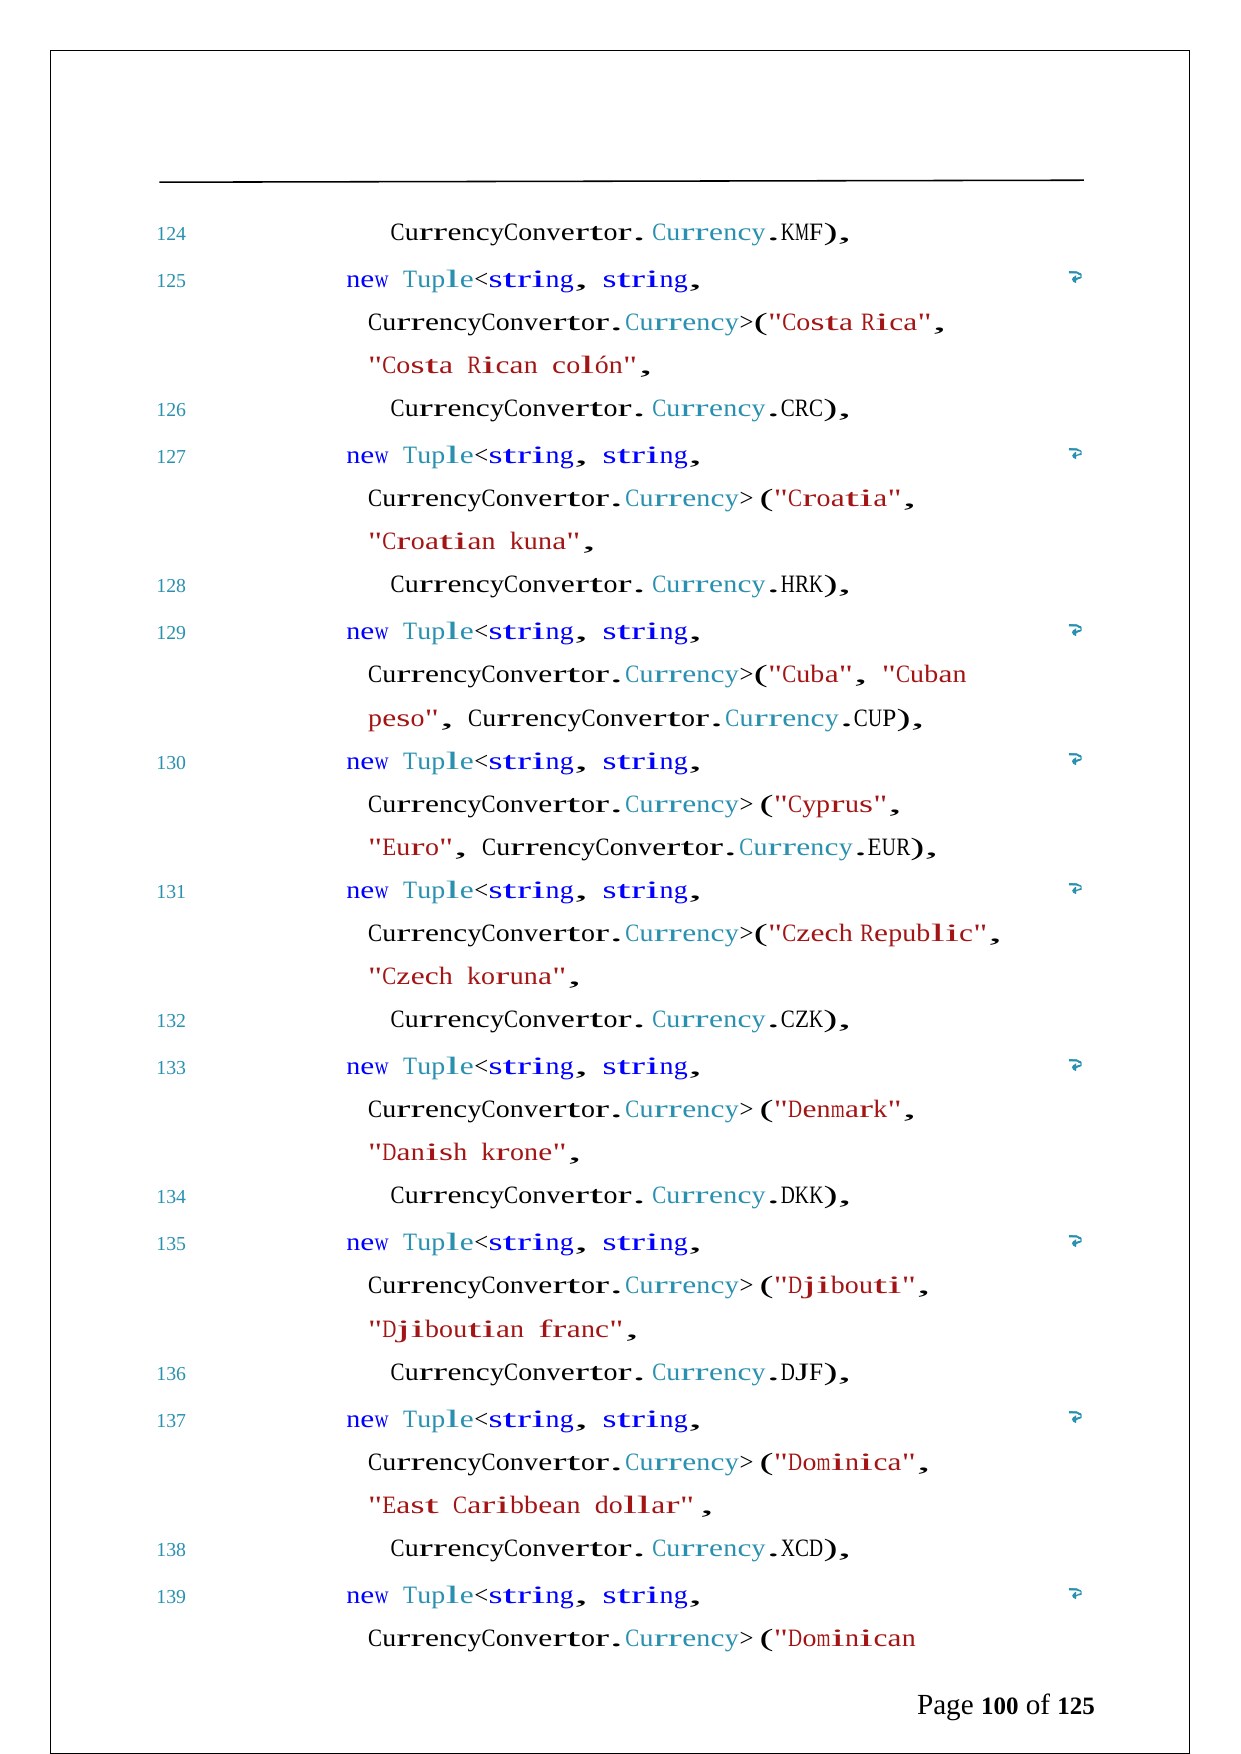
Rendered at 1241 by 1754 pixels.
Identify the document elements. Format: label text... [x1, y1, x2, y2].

list new Tuple<string, string, CurrencyConvertor.Currency>("Cuba", "Cuban peso", CurrencyConvertor.Currency.CUP), [156, 616, 1045, 731]
list new Tuple<string, string, CurrencyConvertor.Currency> ("Croatia", "Croatian kuna", [156, 440, 953, 555]
picture [1068, 448, 1082, 459]
list new Tuple<string, string, CurrencyConvertor.Currency>("Czech Republic", "Czech koruna", [156, 875, 1033, 990]
list CurrencyConvertor. Currency.CRC), [156, 393, 1094, 422]
picture [1068, 883, 1082, 894]
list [156, 1580, 953, 1652]
picture [1068, 1059, 1082, 1071]
list CurrencyConvertor. Currency.KMF), [156, 217, 1094, 246]
picture [1068, 1588, 1082, 1599]
list new Tuple<string, string, CurrencyConvertor.Currency> ("Cyprus", "Euro", CurrencyConvertor.Currency.EUR), [156, 746, 953, 861]
list CurrencyConvertor. Currency.DJF), [156, 1357, 1094, 1386]
list new Tuple<string, string, CurrencyConvertor.Currency>("Costa Rica", "Costa Rican colón", [156, 264, 1033, 379]
list new Tuple<string, string, CurrencyConvertor.Currency> ("Dominica", "East Caribbean dollar" , [156, 1404, 953, 1519]
list CurrencyConvertor. Currency.HRK), [156, 569, 1094, 598]
picture [1068, 624, 1082, 636]
picture [1068, 1411, 1082, 1423]
list new Tuple<string, string, CurrencyConvertor.Currency> ("Denmark", "Danish krone", [156, 1051, 953, 1166]
picture [1068, 753, 1082, 765]
picture [1068, 1235, 1082, 1247]
list new Tuple<string, string, CurrencyConvertor.Currency> ("Djibouti", "Djiboutian franc", [156, 1227, 953, 1342]
picture [1068, 271, 1082, 283]
list CurrencyConvertor. Currency.XCD), [156, 1533, 1094, 1562]
list CurrencyConvertor. Currency.DKK), [156, 1181, 1094, 1209]
list CurrencyConvertor. Currency.CZK), [156, 1004, 1094, 1033]
